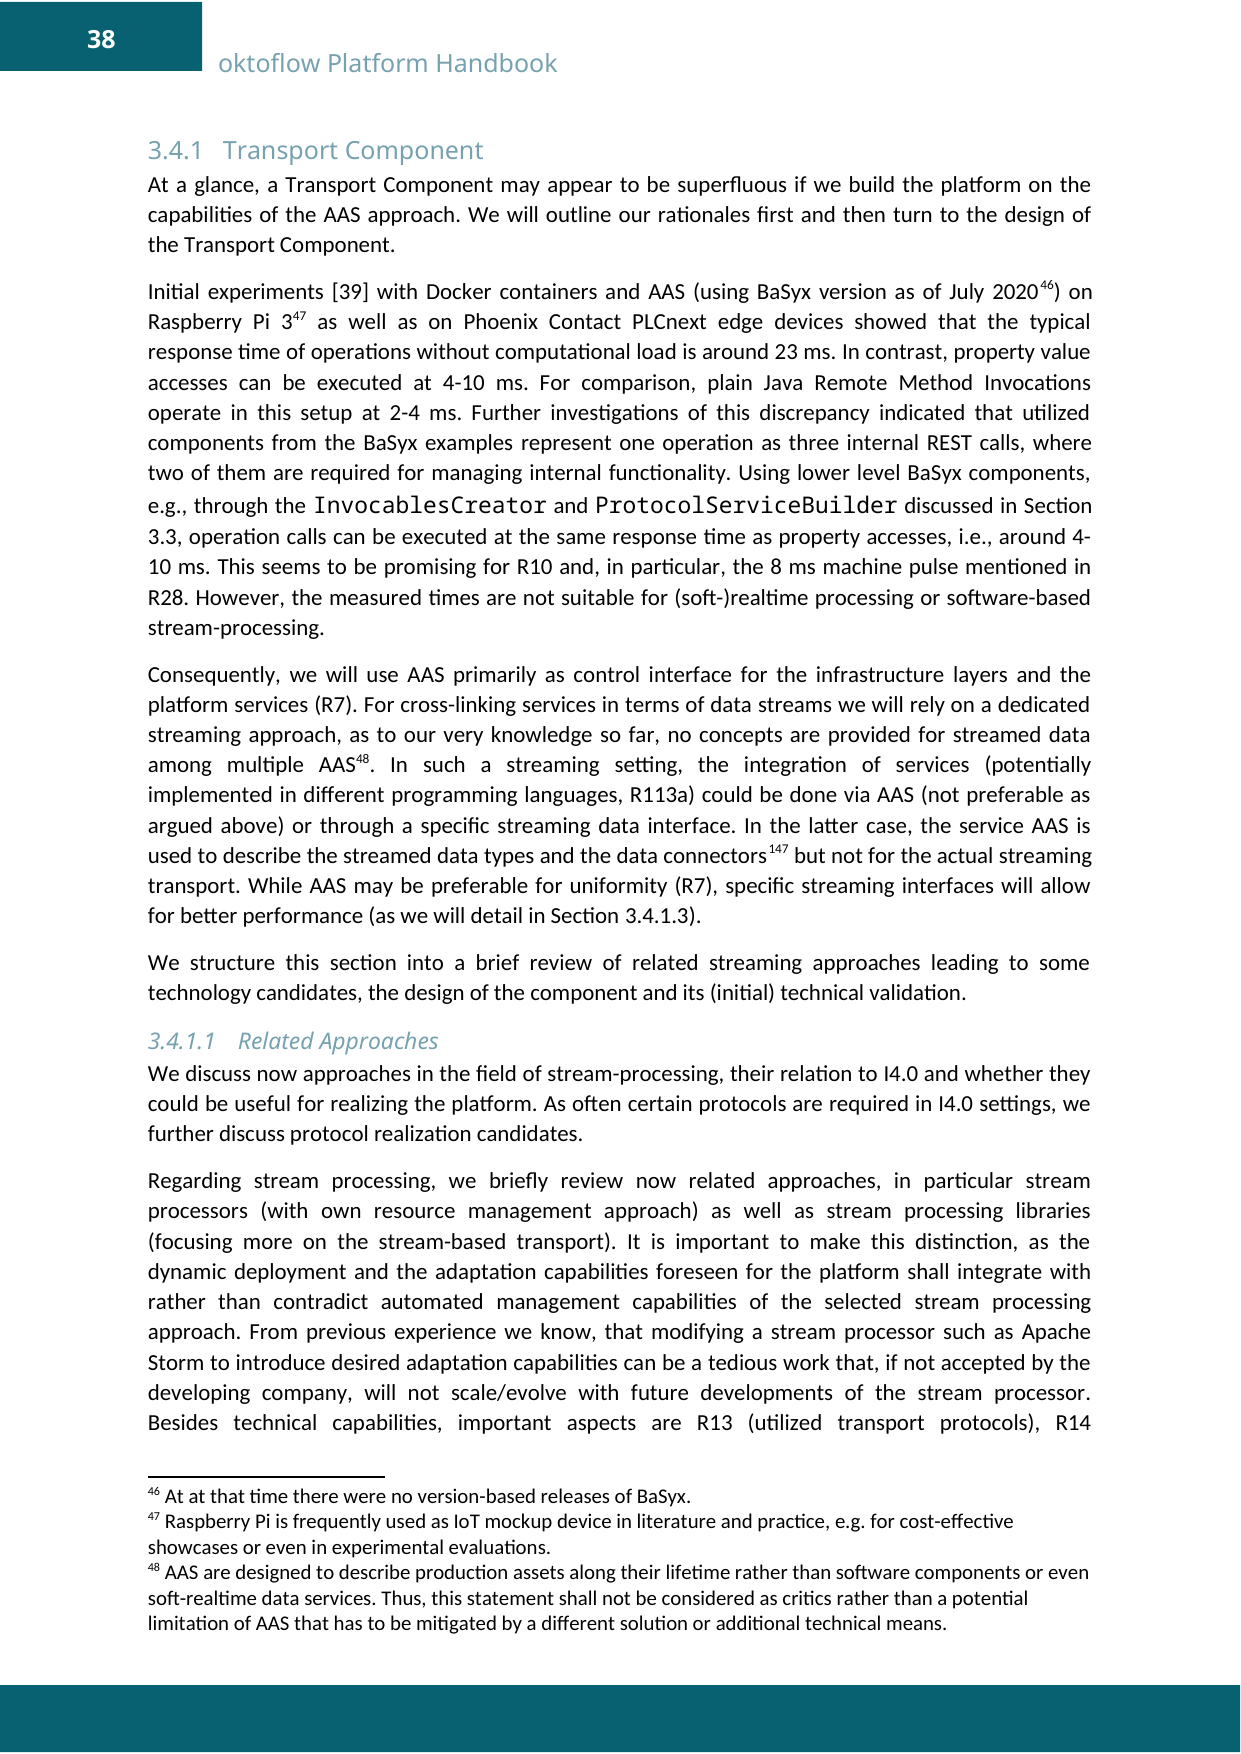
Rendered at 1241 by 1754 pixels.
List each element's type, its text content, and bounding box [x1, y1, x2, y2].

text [148, 1166, 1093, 1436]
text Initial experiments [39] with Docker containers and AAS (using BaSyx version as of July 2020) on Raspberry Pi 3 as well as on Phoenix Contact PLCnext edge devices showed that the typical response time of operations without computational load is around 23 ms. In contrast, property value accesses can be executed at 4-10 ms. For comparison, plain Java Remote Method Invocations operate in this setup at 2-4 ms. Further investigations of this discrepancy indicated that utilized components from the BaSyx examples represent one operation as three internal REST calls, where two of them are required for managing internal functionality. Using lower level BaSyx components, e.g., through the InvocablesCreator and ProtocolServiceBuilder discussed in Section 3.3, operation calls can be executed at the same response time as property accesses, i.e., around 4-10 ms. This seems to be promising for R10 and, in particular, the 8 ms machine pulse mentioned in R28. However, the measured times are not suitable for (soft-)realtime processing or software-based stream-processing. [148, 277, 1093, 641]
text We structure this section into a brief review of related streaming approaches leading to some technology candidates, the design of the component and its (initial) technical validation. [148, 948, 1093, 1006]
text At a glance, a Transport Component may appear to be superfluous if we build the platform on the capabilities of the AAS approach. We will outline our rationales first and then turn to the design of the Transport Component. [148, 170, 1093, 258]
subtitle Transport Component [148, 133, 1093, 167]
text We discuss now approaches in the field of stream-processing, their relation to I4.0 and whether they could be useful for realizing the platform. As often certain protocols are required in I4.0 settings, we further discuss protocol realization candidates. [148, 1059, 1093, 1147]
subtitle Related Approaches [148, 1025, 1093, 1057]
text Consequently, we will use AAS primarily as control interface for the infrastructure layers and the platform services (R7). For cross-linking services in terms of data streams we will rely on a dedicated streaming approach, as to our very knowledge so far, no concepts are provided for streamed data among multiple AAS. In such a streaming setting, the integration of services (potentially implemented in different programming languages, R113a) could be done via AAS (not preferable as argued above) or through a specific streaming data interface. In the latter case, the service AAS is used to describe the streamed data types and the data connectors147 but not for the actual streaming transport. While AAS may be preferable for uniformity (R7), specific streaming interfaces will allow for better performance (as we will detail in Section 3.4.1.3). [148, 660, 1093, 929]
